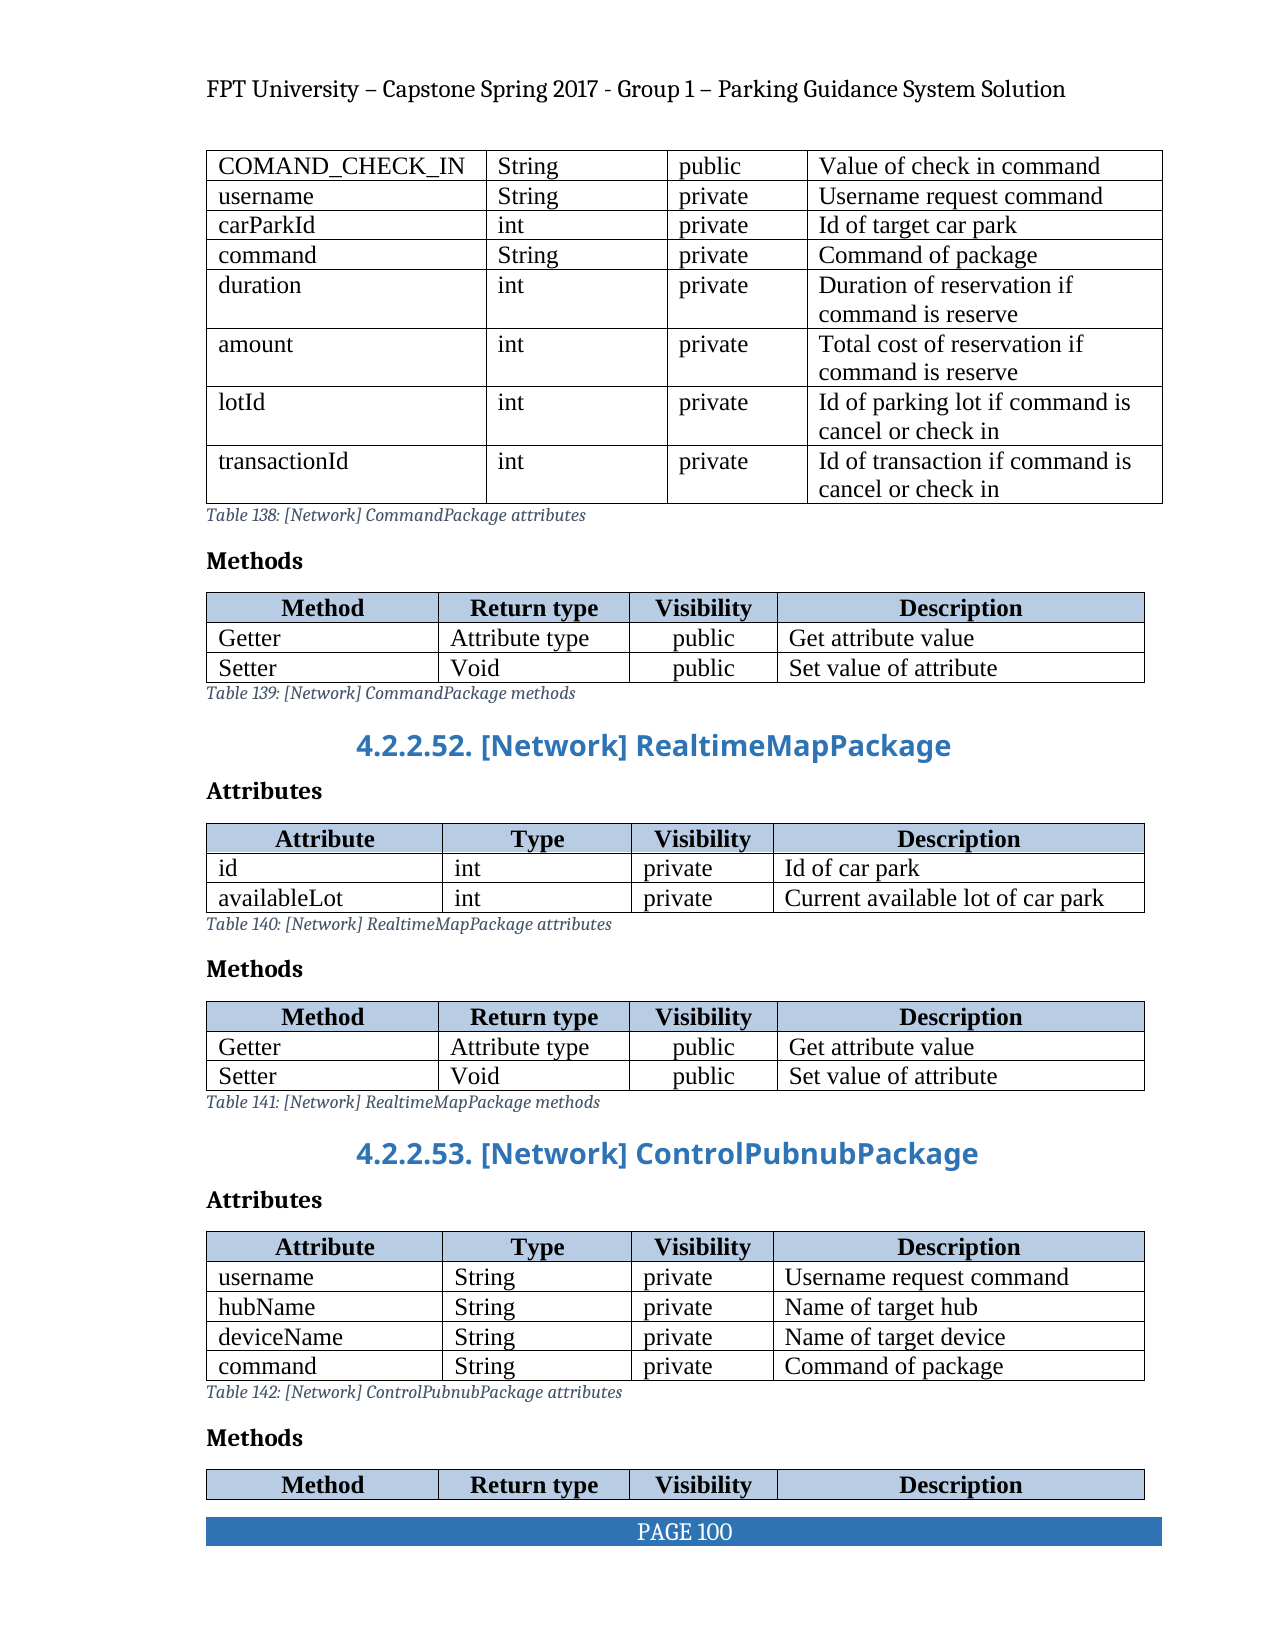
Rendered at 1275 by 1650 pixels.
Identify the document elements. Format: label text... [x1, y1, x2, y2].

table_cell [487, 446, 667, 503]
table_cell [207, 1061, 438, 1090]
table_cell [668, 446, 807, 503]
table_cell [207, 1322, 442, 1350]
subtitle [Network] RealtimeMapPackage [206, 725, 1162, 765]
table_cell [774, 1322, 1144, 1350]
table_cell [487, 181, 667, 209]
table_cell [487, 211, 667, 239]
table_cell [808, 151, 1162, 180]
text Table 142: [Network] ControlPubnubPackage attributes [206, 1381, 1162, 1403]
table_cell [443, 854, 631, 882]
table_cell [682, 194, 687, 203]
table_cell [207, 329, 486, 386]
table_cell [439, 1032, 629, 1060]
text Methods [206, 1424, 1162, 1452]
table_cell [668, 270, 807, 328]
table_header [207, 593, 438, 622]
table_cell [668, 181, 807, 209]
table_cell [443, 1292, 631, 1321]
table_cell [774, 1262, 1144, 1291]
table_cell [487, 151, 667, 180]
text Table 138: [Network] CommandPackage attributes [206, 504, 1162, 526]
text Methods [206, 547, 1162, 576]
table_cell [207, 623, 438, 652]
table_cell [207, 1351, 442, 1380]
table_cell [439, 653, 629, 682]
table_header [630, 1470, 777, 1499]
text Attributes [206, 777, 1162, 806]
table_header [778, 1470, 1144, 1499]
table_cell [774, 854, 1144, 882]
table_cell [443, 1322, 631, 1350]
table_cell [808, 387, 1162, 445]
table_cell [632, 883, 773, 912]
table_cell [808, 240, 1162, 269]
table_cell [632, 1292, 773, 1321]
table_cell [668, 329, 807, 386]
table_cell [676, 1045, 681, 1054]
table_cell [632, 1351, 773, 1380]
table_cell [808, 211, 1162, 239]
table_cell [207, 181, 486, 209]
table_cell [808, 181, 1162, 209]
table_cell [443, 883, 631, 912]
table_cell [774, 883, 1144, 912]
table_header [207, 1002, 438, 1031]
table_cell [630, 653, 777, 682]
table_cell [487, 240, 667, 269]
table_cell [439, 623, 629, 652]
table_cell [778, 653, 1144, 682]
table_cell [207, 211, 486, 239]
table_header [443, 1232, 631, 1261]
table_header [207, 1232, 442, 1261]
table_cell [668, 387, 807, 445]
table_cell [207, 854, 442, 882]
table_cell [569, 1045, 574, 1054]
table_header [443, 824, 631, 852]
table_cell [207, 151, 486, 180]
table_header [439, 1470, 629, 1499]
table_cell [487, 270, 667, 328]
subtitle [Network] ControlPubnubPackage [206, 1134, 1162, 1173]
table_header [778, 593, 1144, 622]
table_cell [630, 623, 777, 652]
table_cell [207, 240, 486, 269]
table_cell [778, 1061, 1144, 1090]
text Table 141: [Network] RealtimeMapPackage methods [206, 1091, 1162, 1113]
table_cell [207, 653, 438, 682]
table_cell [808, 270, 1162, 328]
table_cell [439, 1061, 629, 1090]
text Table 140: [Network] RealtimeMapPackage attributes [206, 913, 1162, 934]
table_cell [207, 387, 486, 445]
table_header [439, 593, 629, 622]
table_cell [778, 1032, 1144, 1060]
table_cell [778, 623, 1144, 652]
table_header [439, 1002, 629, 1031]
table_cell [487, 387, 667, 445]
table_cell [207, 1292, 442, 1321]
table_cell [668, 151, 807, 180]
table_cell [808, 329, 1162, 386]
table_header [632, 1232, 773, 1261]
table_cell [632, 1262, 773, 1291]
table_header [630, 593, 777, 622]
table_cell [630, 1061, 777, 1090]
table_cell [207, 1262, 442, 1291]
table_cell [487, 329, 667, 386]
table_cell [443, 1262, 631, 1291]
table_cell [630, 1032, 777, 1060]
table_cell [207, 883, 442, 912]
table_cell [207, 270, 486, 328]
text Table 139: [Network] CommandPackage methods [206, 683, 1162, 704]
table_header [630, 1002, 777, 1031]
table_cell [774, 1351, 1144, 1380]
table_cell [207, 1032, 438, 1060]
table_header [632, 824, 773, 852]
text Methods [206, 955, 1162, 984]
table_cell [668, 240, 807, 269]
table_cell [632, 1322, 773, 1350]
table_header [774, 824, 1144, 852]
text Attributes [206, 1186, 1162, 1214]
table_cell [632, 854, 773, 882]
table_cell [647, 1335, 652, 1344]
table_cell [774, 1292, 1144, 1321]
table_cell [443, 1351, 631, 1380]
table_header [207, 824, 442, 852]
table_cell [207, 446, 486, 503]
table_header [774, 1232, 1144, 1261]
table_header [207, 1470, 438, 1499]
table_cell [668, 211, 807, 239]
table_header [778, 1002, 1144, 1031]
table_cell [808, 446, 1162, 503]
